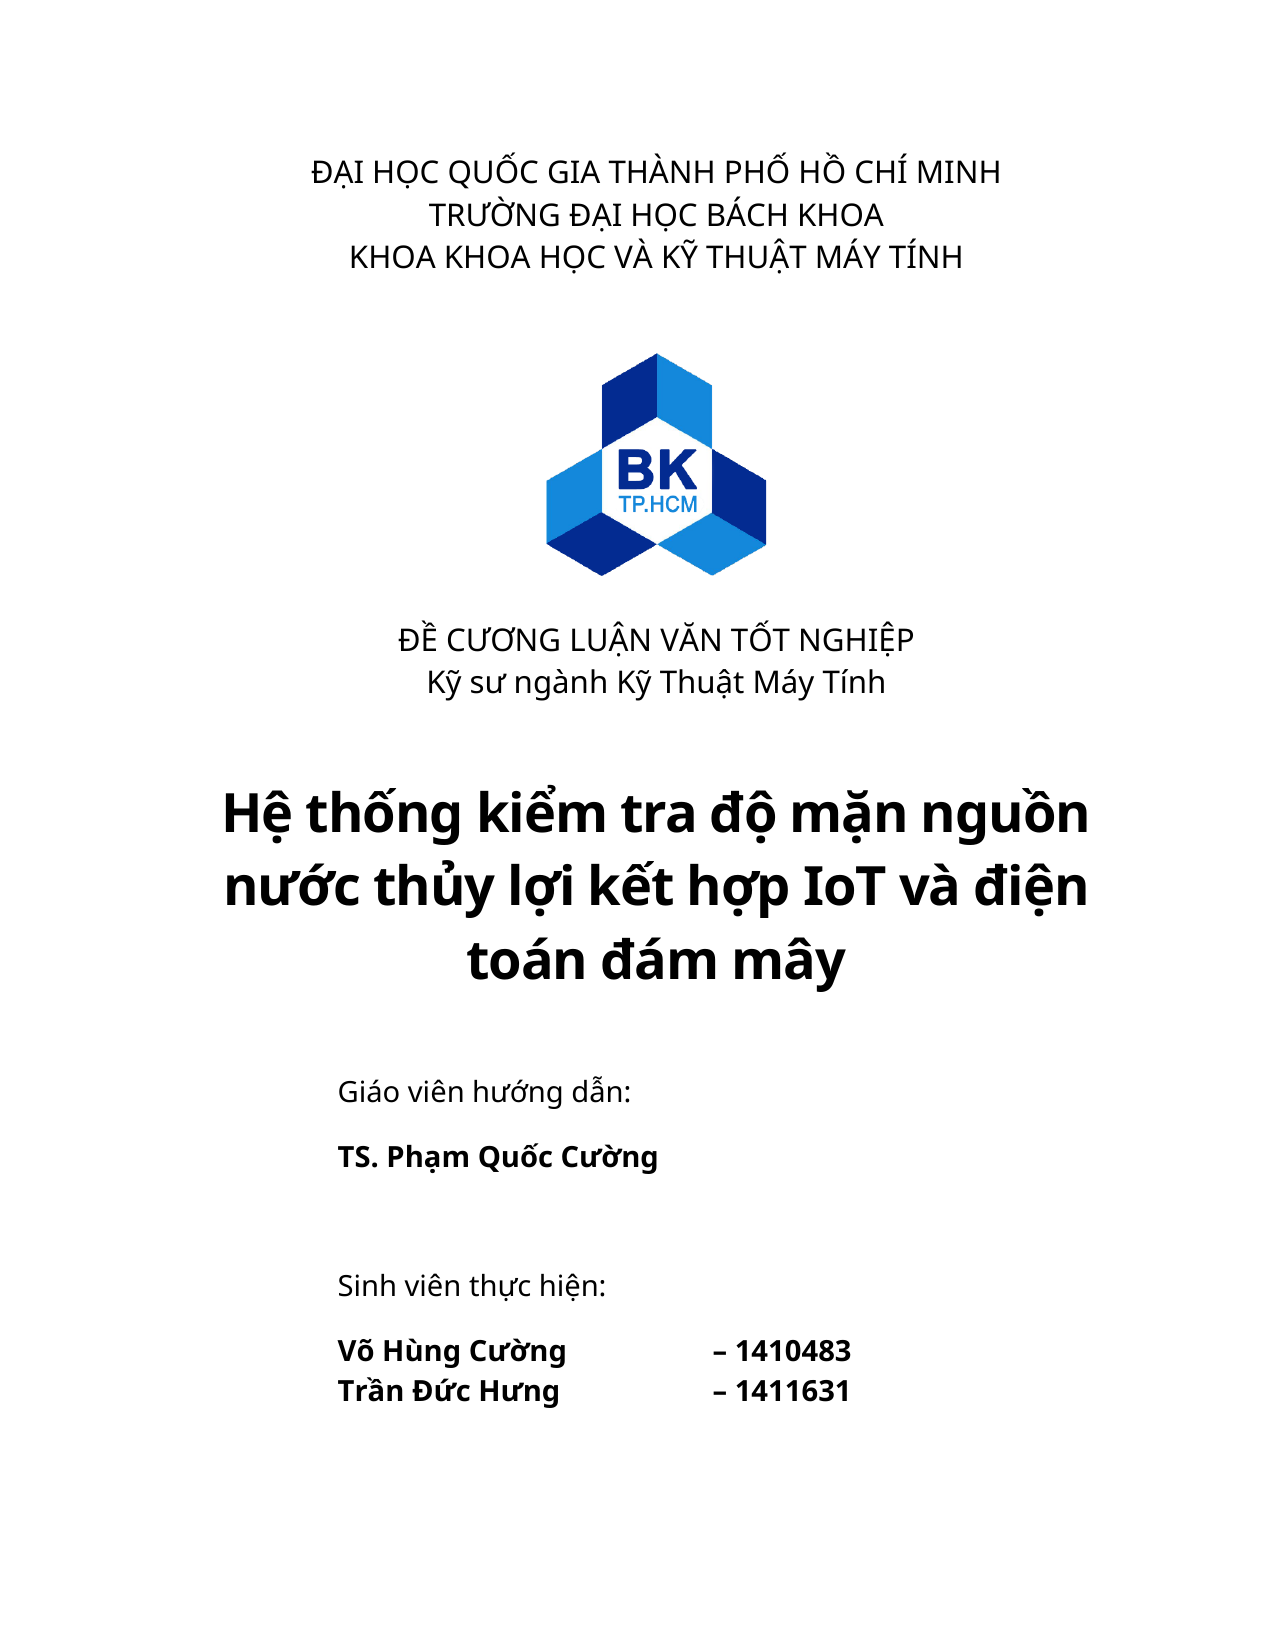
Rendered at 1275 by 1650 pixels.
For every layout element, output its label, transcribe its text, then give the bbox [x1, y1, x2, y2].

title Kỹ sư ngành Kỹ Thuật Máy Tính [187, 661, 1125, 703]
title ĐỀ CƯƠNG LUẬN VĂN TỐT NGHIỆP [187, 618, 1125, 661]
title ĐẠI HỌC QUỐC GIA THÀNH PHỐ HỒ CHÍ MINH [187, 150, 1125, 193]
title Giáo viên hướng dẫn: [262, 1071, 1125, 1111]
picture [546, 353, 767, 576]
title Hệ thống kiểm tra độ mặn nguồn nước thủy lợi kết hợp IoT và điện toán đám mây [187, 774, 1125, 995]
title Trần Đức Hưng – 1411631 [262, 1370, 1125, 1409]
title KHOA KHOA HỌC VÀ KỸ THUẬT MÁY TÍNH [187, 235, 1125, 278]
title Võ Hùng Cường – 1410483 [262, 1330, 1125, 1370]
title TS. Phạm Quốc Cường [262, 1136, 1125, 1176]
title TRƯỜNG ĐẠI HỌC BÁCH KHOA [187, 193, 1125, 235]
title Sinh viên thực hiện: [262, 1265, 1125, 1305]
